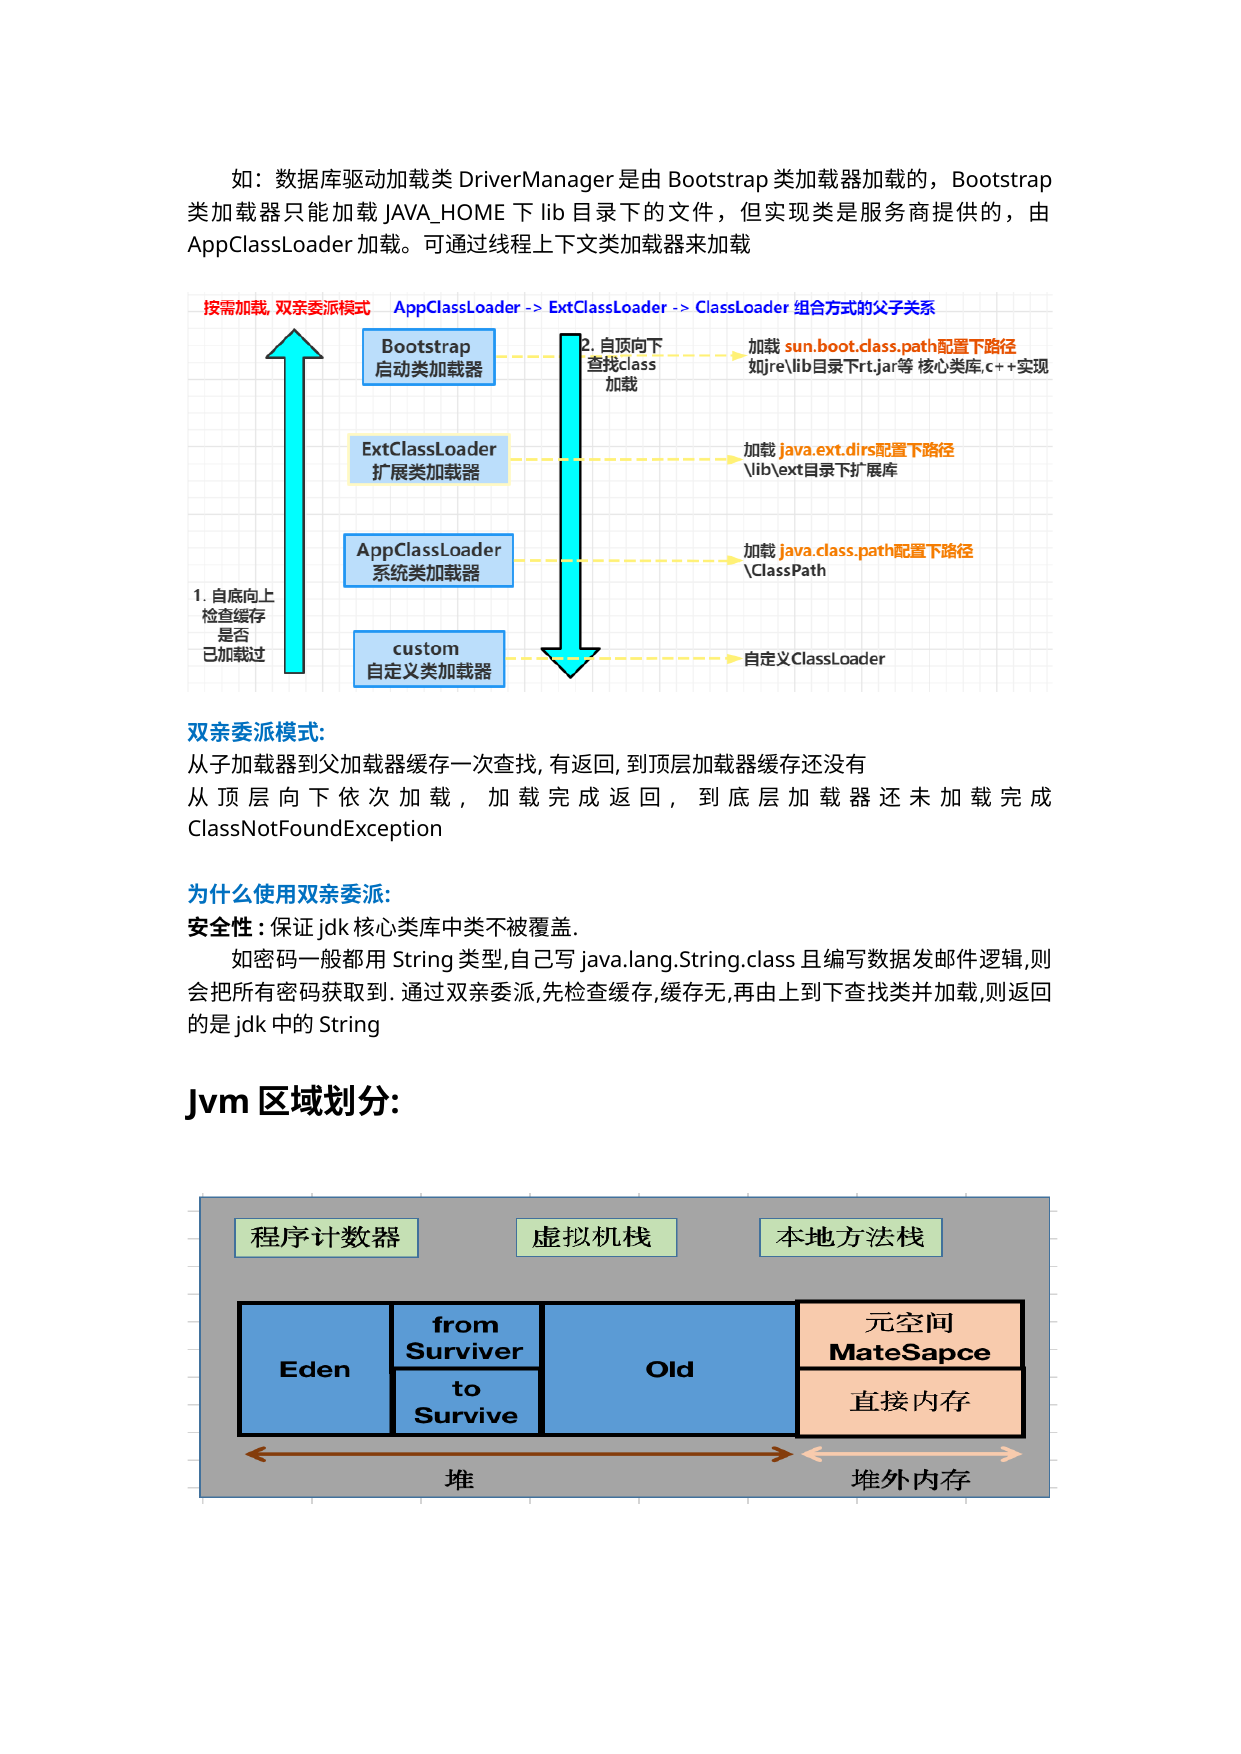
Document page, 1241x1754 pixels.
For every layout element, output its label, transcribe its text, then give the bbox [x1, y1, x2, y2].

text 如：数据库驱动加载类DriverManager是由Bootstrap类加载器加载的，Bootstrap类加载器只能加载JAVA_HOME下lib目录下的文件，但实现类是服务商提供的，由AppClassLoader加载。可通过线程上下文类加载器来加载 [187, 162, 1053, 259]
picture [187, 1193, 1058, 1504]
text 双亲委派模式: [187, 714, 1053, 747]
picture [187, 292, 1053, 692]
text 安全性 : 保证jdk核心类库中类不被覆盖. [187, 909, 1053, 942]
subtitle Jvm区域划分: [187, 1067, 1053, 1132]
text 从顶层向下依次加载, 加载完成返回, 到底层加载器还未加载完成ClassNotFoundException [187, 779, 1053, 844]
text 从子加载器到父加载器缓存一次查找, 有返回, 到顶层加载器缓存还没有 [187, 747, 1053, 779]
text 为什么使用双亲委派: [187, 877, 1053, 909]
text 如密码一般都用String类型,自己写java.lang.String.class且编写数据发邮件逻辑,则会把所有密码获取到. 通过双亲委派,先检查缓存,缓存无,再由上到下查找类并加载,则返回的是jdk中的String [187, 942, 1053, 1039]
